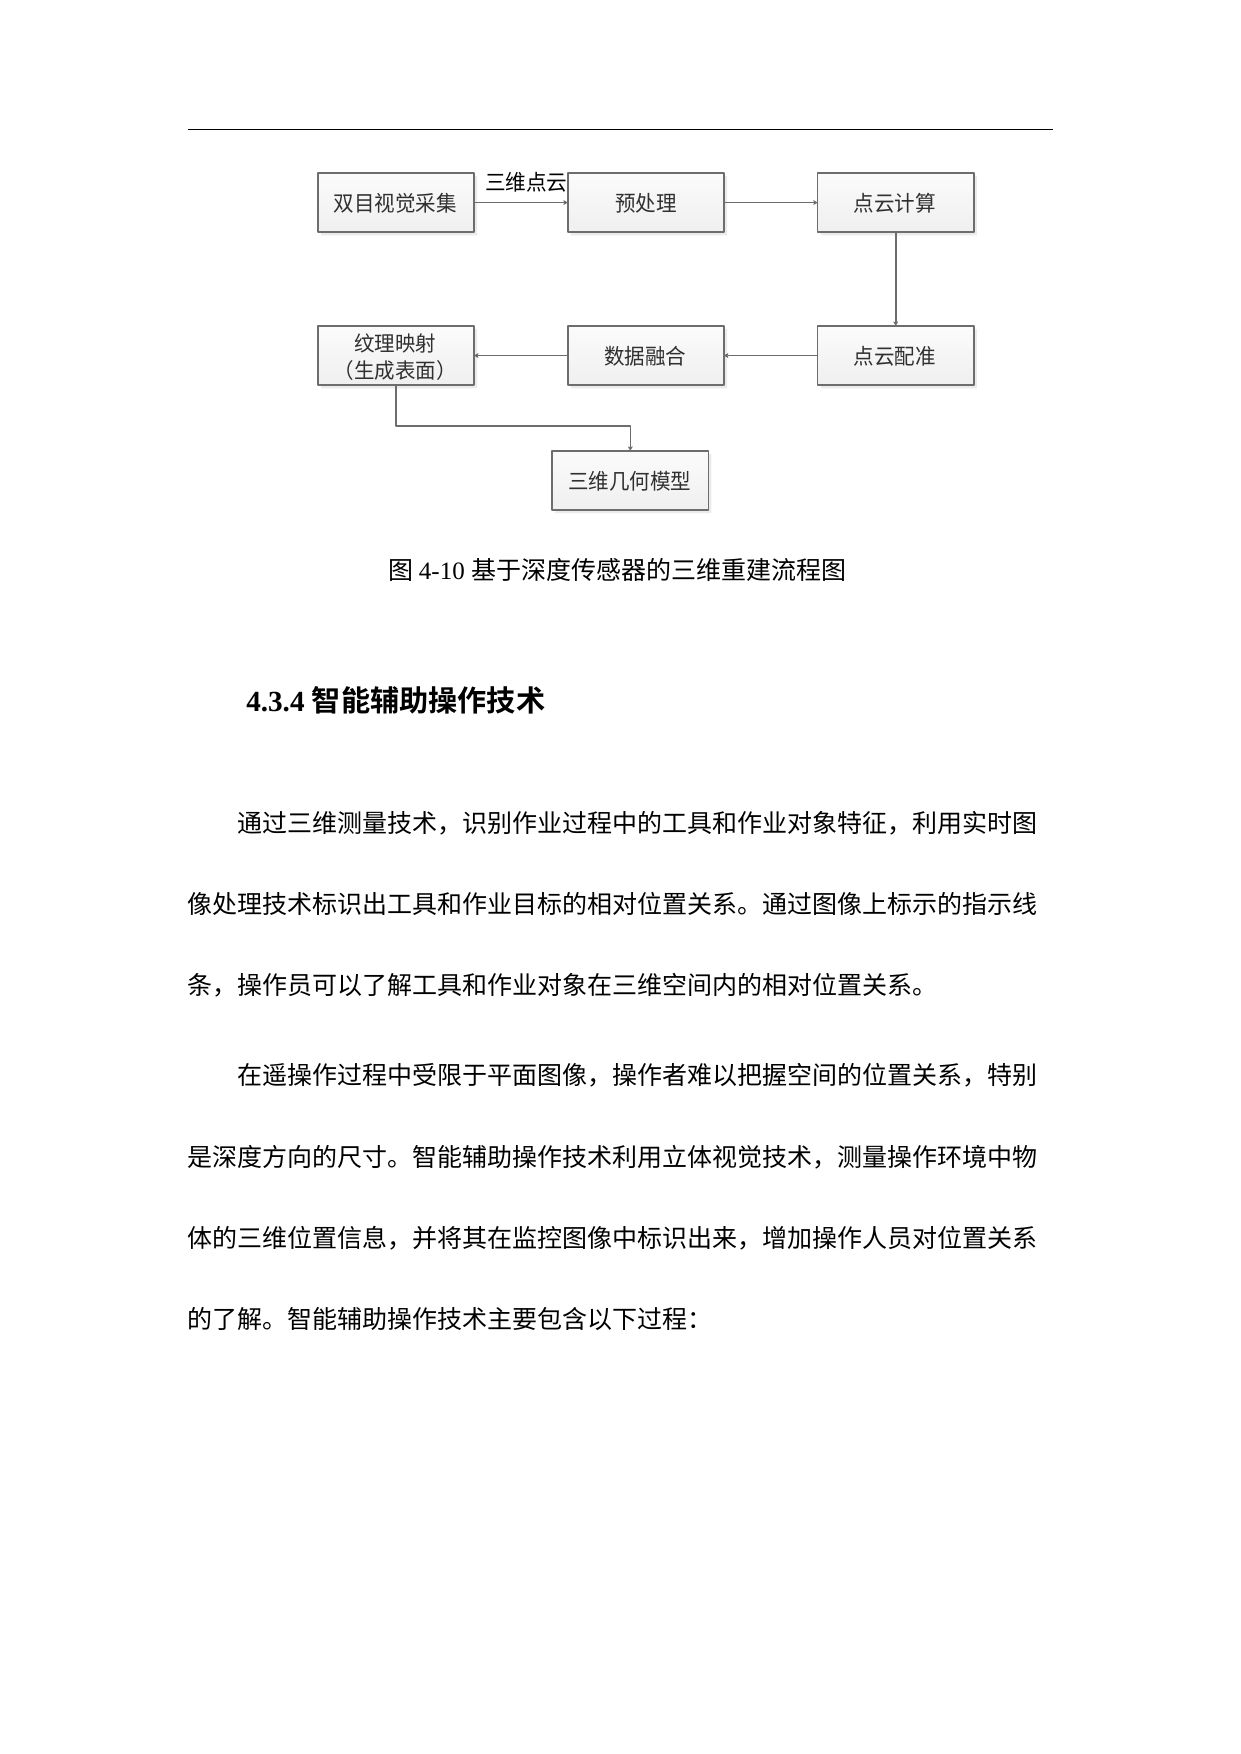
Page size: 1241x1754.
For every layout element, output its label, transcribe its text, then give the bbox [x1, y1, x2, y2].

text 通过三维测量技术，识别作业过程中的工具和作业对象特征，利用实时图像处理技术标识出工具和作业目标的相对位置关系。通过图像上标示的指示线条，操作员可以了解工具和作业对象在三维空间内的相对位置关系。 [187, 789, 1053, 1016]
text 图4-10 基于深度传感器的三维重建流程图 [187, 162, 1053, 641]
text 在遥操作过程中受限于平面图像，操作者难以把握空间的位置关系，特别是深度方向的尺寸。智能辅助操作技术利用立体视觉技术，测量操作环境中物体的三维位置信息，并将其在监控图像中标识出来，增加操作人员对位置关系的了解。智能辅助操作技术主要包含以下过程： [187, 1041, 1053, 1350]
subtitle 4.3.4 智能辅助操作技术 [187, 666, 1053, 731]
